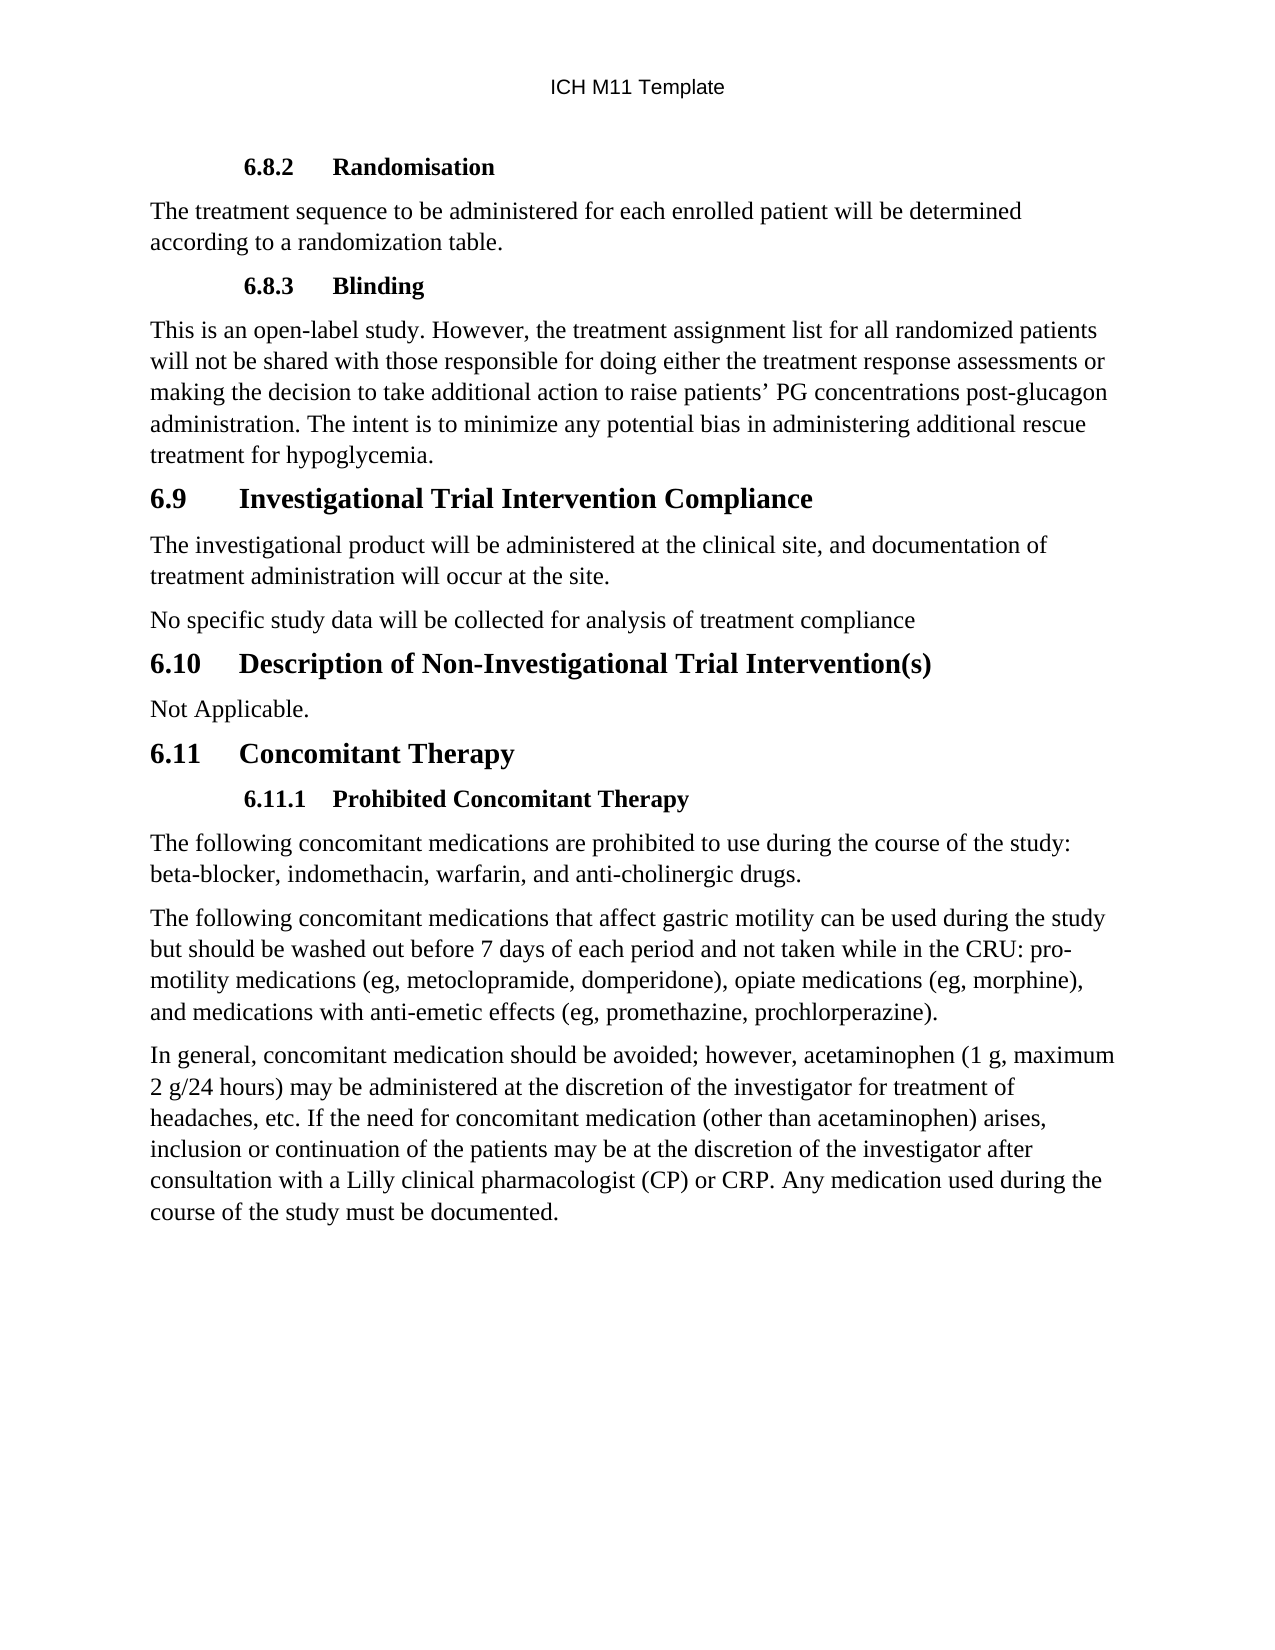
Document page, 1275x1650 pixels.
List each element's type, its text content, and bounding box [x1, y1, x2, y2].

subtitle Concomitant Therapy [150, 736, 1125, 769]
text Not Applicable. [150, 692, 1125, 723]
subtitle Description of Non-Investigational Trial Intervention(s) [150, 646, 1125, 679]
text The following concomitant medications are prohibited to use during the course of the study: beta-blocker, indomethacin, warfarin, and anti-cholinergic drugs. [150, 826, 1125, 888]
subtitle Randomisation [244, 150, 1125, 181]
text No specific study data will be collected for analysis of treatment compliance [150, 602, 1125, 633]
text This is an open-label study. However, the treatment assignment list for all randomized patients will not be shared with those responsible for doing either the treatment response assessments or making the decision to take additional action to raise patients’ PG concentrations post-glucagon administration. The intent is to minimize any potential bias in administering additional rescue treatment for hypoglycemia. [150, 312, 1125, 469]
subtitle Blinding [244, 269, 1125, 300]
text In general, concomitant medication should be avoided; however, acetaminophen (1 g, maximum 2 g/24 hours) may be administered at the discretion of the investigator for treatment of headaches, etc. If the need for concomitant medication (other than acetaminophen) arises, inclusion or continuation of the patients may be at the discretion of the investigator after consultation with a Lilly clinical pharmacologist (CP) or CRP. Any medication used during the course of the study must be documented. [150, 1038, 1125, 1226]
subtitle Investigational Trial Intervention Compliance [150, 481, 1125, 515]
text The following concomitant medications that affect gastric motility can be used during the study but should be washed out before 7 days of each period and not taken while in the CRU: pro-motility medications (eg, metoclopramide, domperidone), opiate medications (eg, morphine), and medications with anti-emetic effects (eg, promethazine, prochlorperazine). [150, 901, 1125, 1026]
text The treatment sequence to be administered for each enrolled patient will be determined according to a randomization table. [150, 194, 1125, 256]
text The investigational product will be administered at the clinical site, and documentation of treatment administration will occur at the site. [150, 527, 1125, 590]
subtitle Prohibited Concomitant Therapy [244, 782, 1125, 813]
